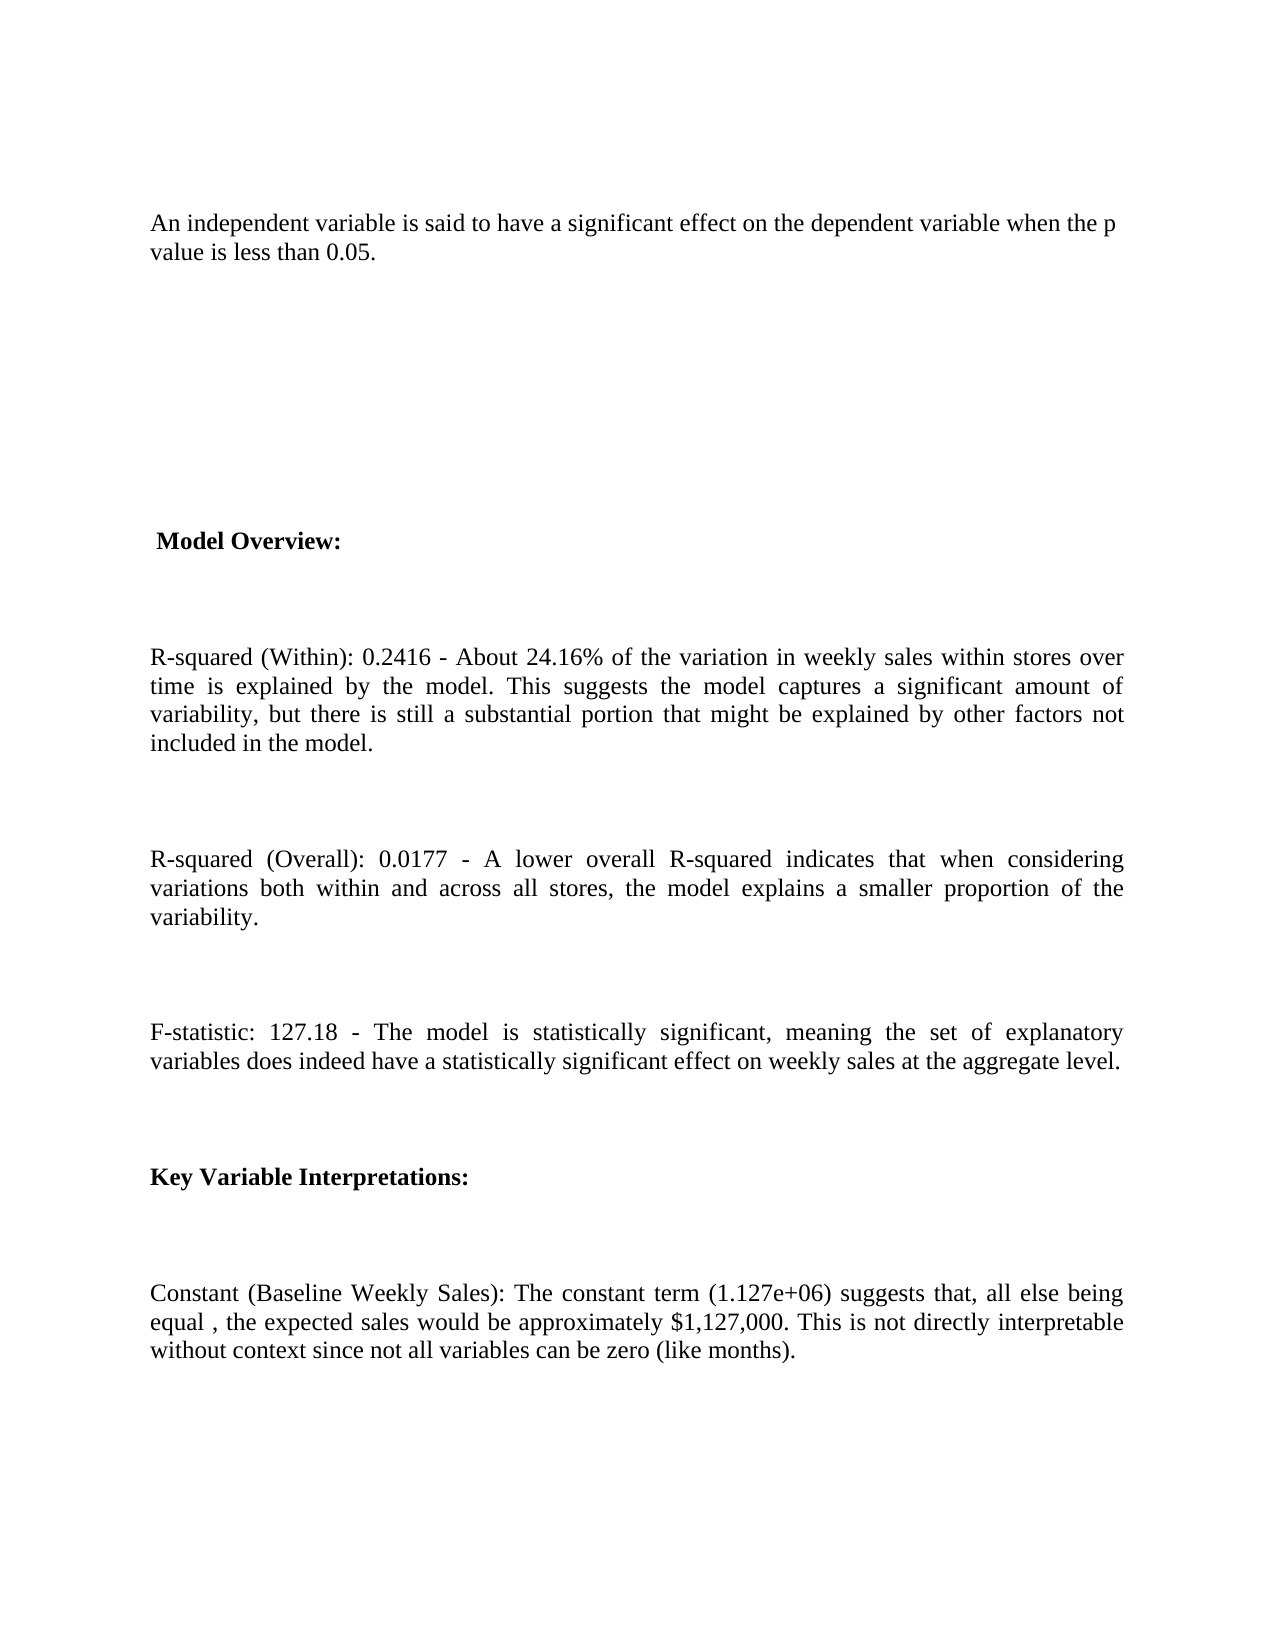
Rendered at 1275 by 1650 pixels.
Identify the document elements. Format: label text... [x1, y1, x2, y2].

text Model Overview: [150, 526, 1125, 555]
text R-squared (Within): 0.2416 - About 24.16% of the variation in weekly sales within stores over time is explained by the model. This suggests the model captures a significant amount of variability, but there is still a substantial portion that might be explained by other factors not included in the model. [150, 642, 1125, 757]
text F-statistic: 127.18 - The model is statistically significant, meaning the set of explanatory variables does indeed have a statistically significant effect on weekly sales at the aggregate level. [150, 1017, 1125, 1075]
text Key Variable Interpretations: [150, 1162, 1125, 1191]
text An independent variable is said to have a significant effect on the dependent variable when the p value is less than 0.05. [150, 208, 1125, 265]
text Constant (Baseline Weekly Sales): The constant term (1.127e+06) suggests that, all else being equal , the expected sales would be approximately $1,127,000. This is not directly interpretable without context since not all variables can be zero (like months). [150, 1278, 1125, 1364]
text R-squared (Overall): 0.0177 - A lower overall R-squared indicates that when considering variations both within and across all stores, the model explains a smaller proportion of the variability. [150, 844, 1125, 930]
